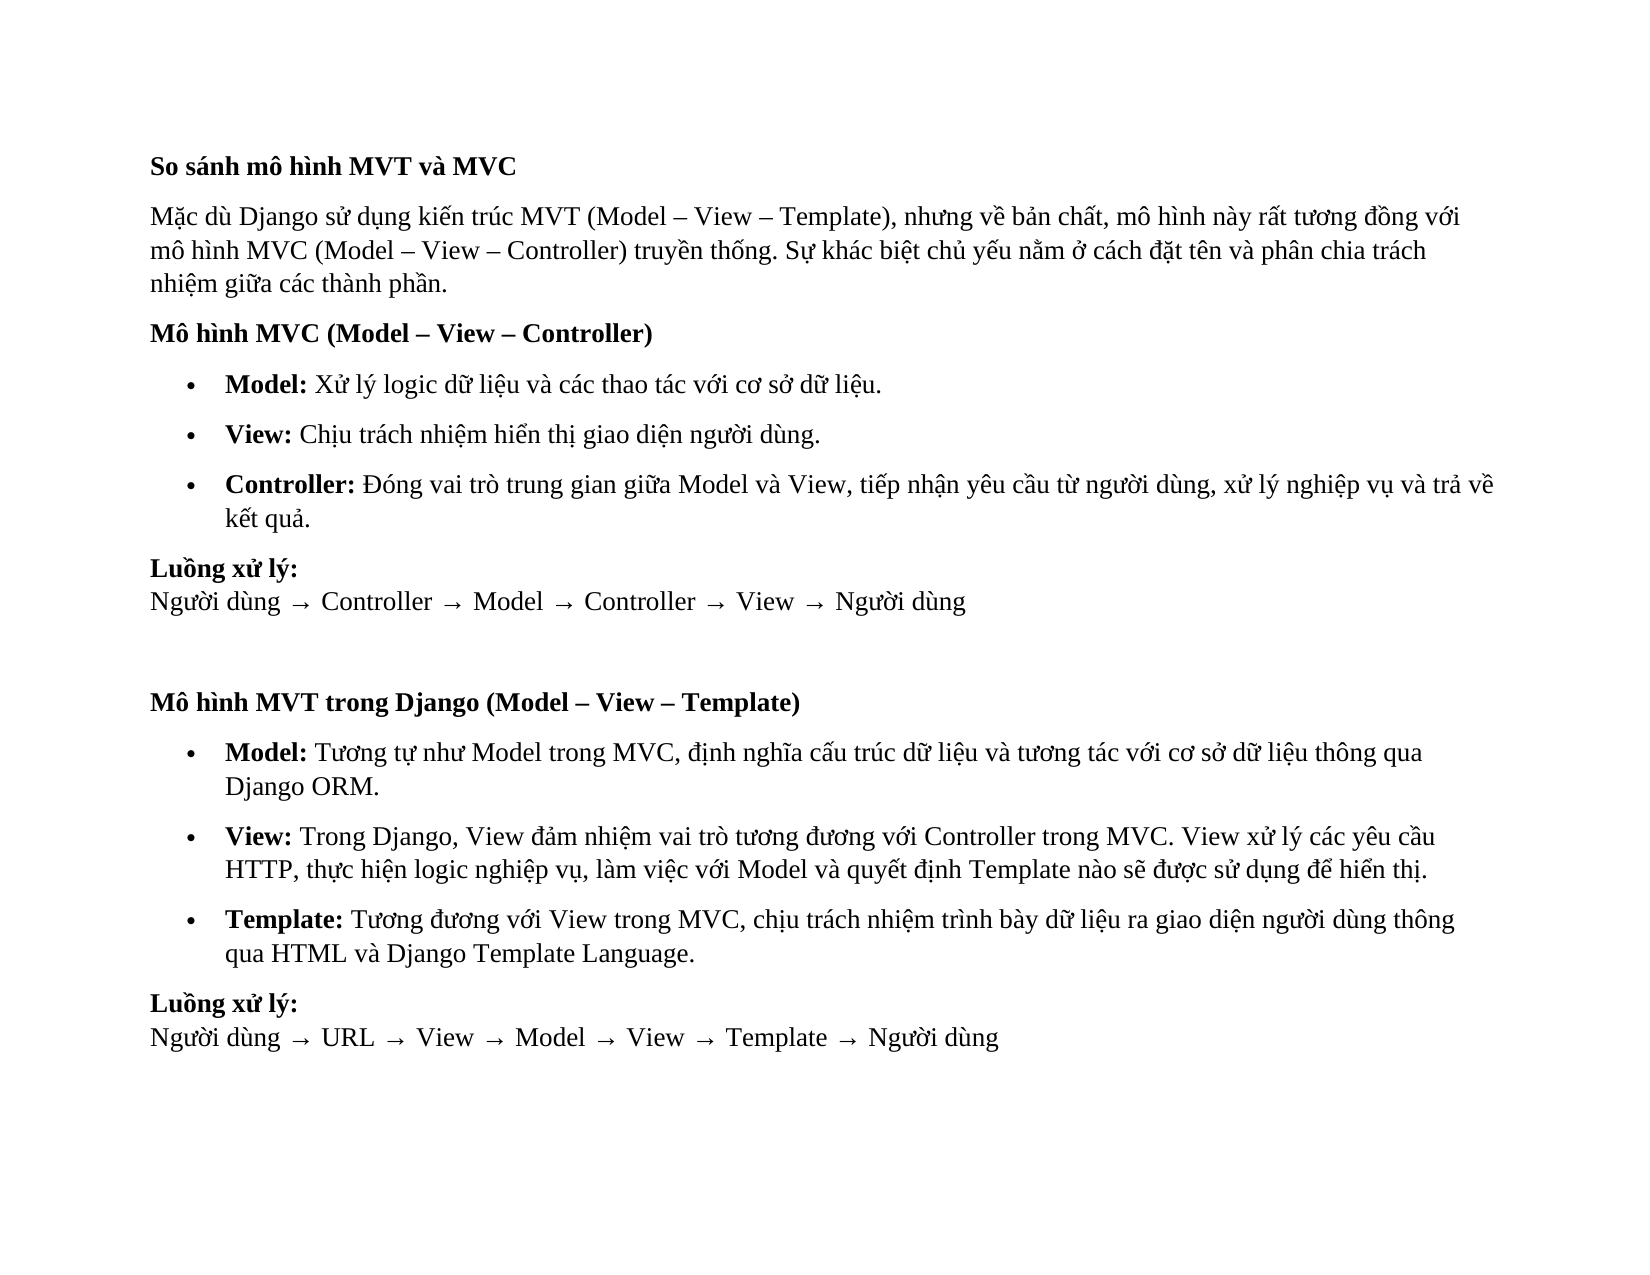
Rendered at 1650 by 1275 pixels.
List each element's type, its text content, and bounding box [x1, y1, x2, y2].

text Mặc dù Django sử dụng kiến trúc MVT (Model – View – Template), nhưng về bản chất, mô hình này rất tương đồng với mô hình MVC (Model – View – Controller) truyền thống. Sự khác biệt chủ yếu nằm ở cách đặt tên và phân chia trách nhiệm giữa các thành phần. [150, 200, 1500, 298]
text Mô hình MVC (Model – View – Controller) [150, 317, 1500, 349]
list Template: Tương đương với View trong MVC, chịu trách nhiệm trình bày dữ liệu ra giao diện người dùng thông qua HTML và Django Template Language. [187, 903, 1500, 968]
list View: Chịu trách nhiệm hiển thị giao diện người dùng. [187, 418, 1500, 449]
text Luồng xử lý: Người dùng → Controller → Model → Controller → View → Người dùng [150, 552, 1500, 617]
list Controller: Đóng vai trò trung gian giữa Model và View, tiếp nhận yêu cầu từ người dùng, xử lý nghiệp vụ và trả về kết quả. [187, 468, 1500, 533]
text Mô hình MVT trong Django (Model – View – Template) [150, 686, 1500, 717]
list Model: Tương tự như Model trong MVC, định nghĩa cấu trúc dữ liệu và tương tác với cơ sở dữ liệu thông qua Django ORM. [187, 736, 1500, 801]
list View: Trong Django, View đảm nhiệm vai trò tương đương với Controller trong MVC. View xử lý các yêu cầu HTTP, thực hiện logic nghiệp vụ, làm việc với Model và quyết định Template nào sẽ được sử dụng để hiển thị. [187, 820, 1500, 884]
list Model: Xử lý logic dữ liệu và các thao tác với cơ sở dữ liệu. [187, 368, 1500, 399]
text Luồng xử lý: Người dùng → URL → View → Model → View → Template → Người dùng [150, 987, 1500, 1052]
text So sánh mô hình MVT và MVC [150, 150, 1500, 181]
